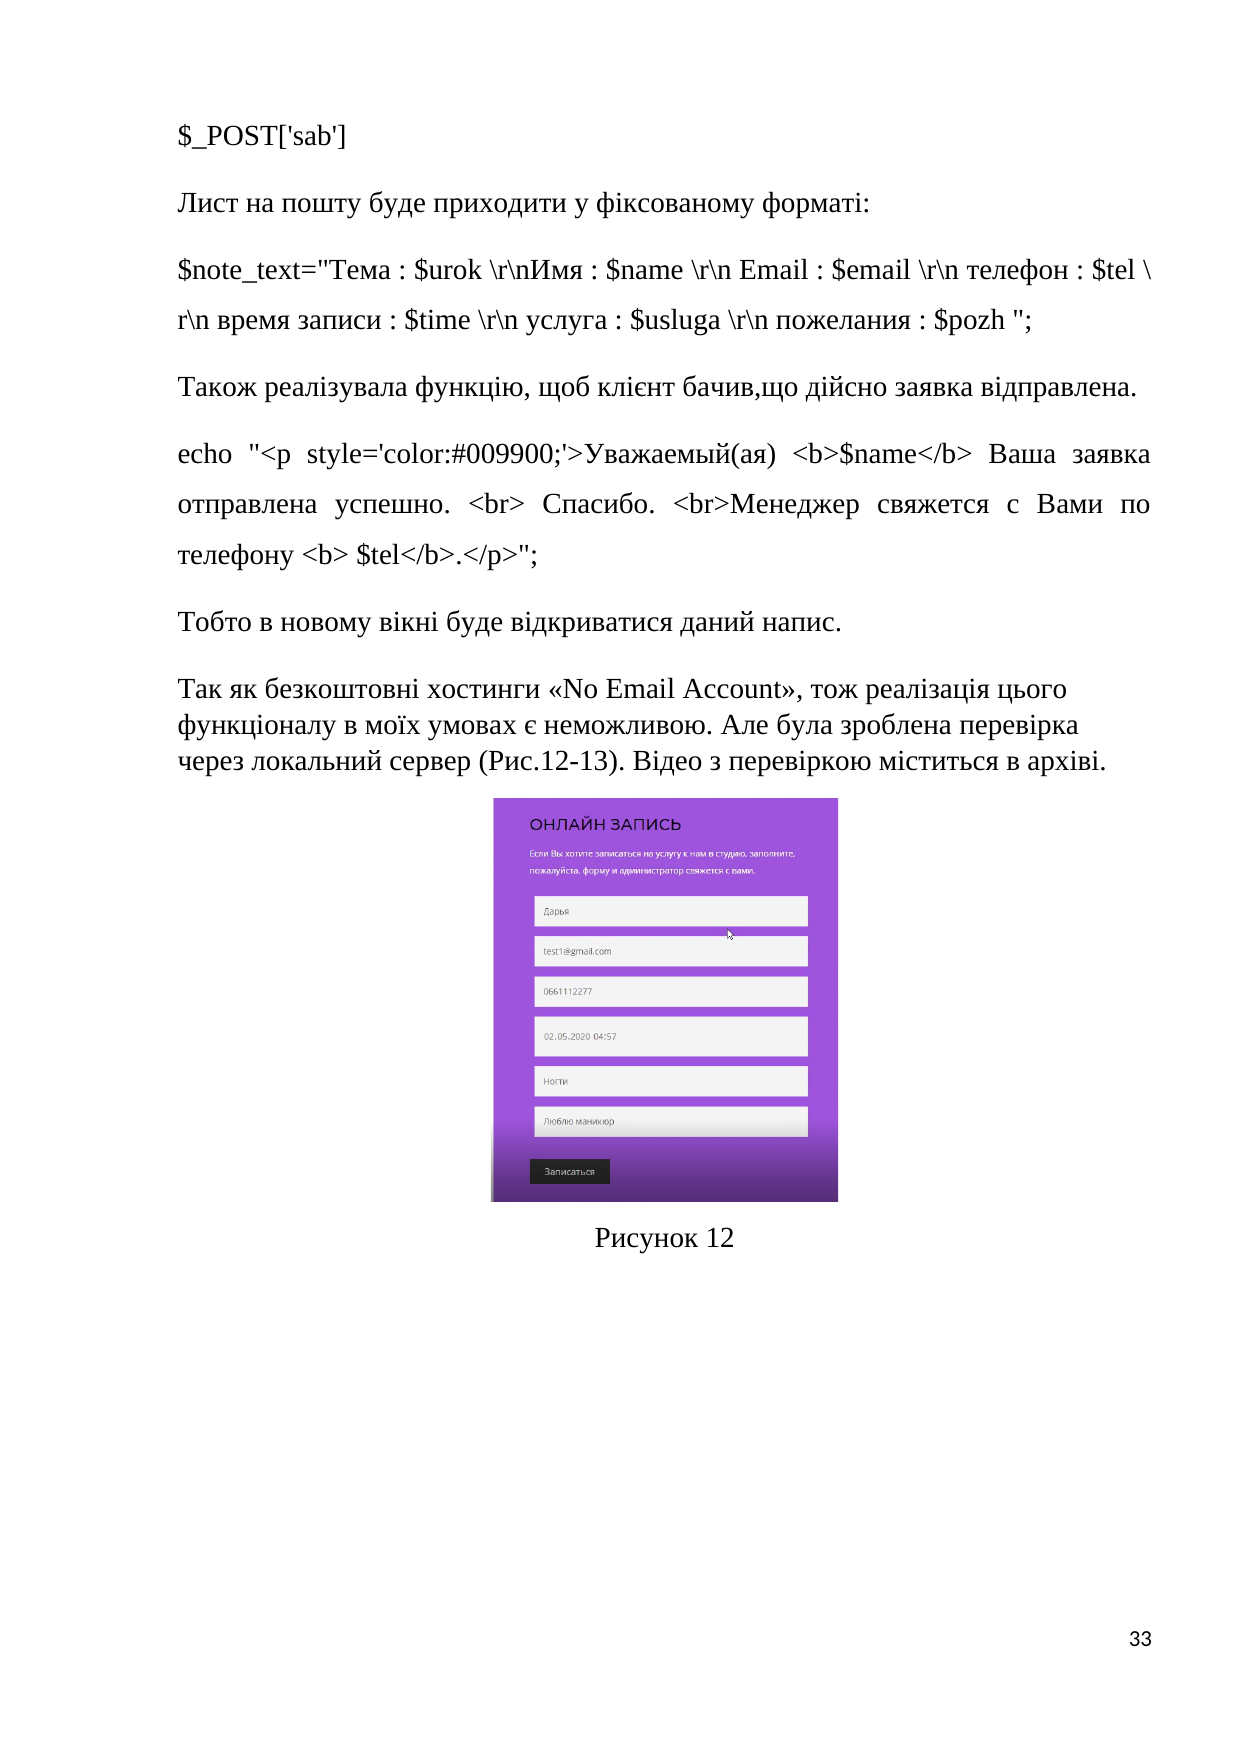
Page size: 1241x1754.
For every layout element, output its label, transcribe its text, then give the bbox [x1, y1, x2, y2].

text Так як безкоштовні хостинги «No Email Account», тож реалізація цього функціоналу в моїх умовах є неможливою. Але була зроблена перевірка через локальний сервер (Рис.12-13). Відео з перевіркою міститься в архіві. [177, 671, 1152, 777]
text Тобто в новому вікні буде відкриватися даний напис. [177, 604, 1152, 637]
text Лист на пошту буде приходити у фіксованому форматі: [177, 185, 1152, 219]
text $note_text="Тема : $urok \r\nИмя : $name \r\n Email : $email \r\n телефон : $tel \r\n время записи : $time \r\n услуга : $usluga \r\n пожелания : $pozh "; [177, 252, 1152, 336]
picture [490, 796, 839, 1202]
text Також реалізувала функцію, щоб клієнт бачив,що дійсно заявка відправлена. [177, 369, 1152, 403]
text echo "<p style='color:#009900;'>Уважаемый(ая) <b>$name</b> Ваша заявка отправлена успешно. <br> Спасибо. <br>Менеджер свяжется с Вами по телефону <b> $tel</b>.</p>"; [177, 436, 1152, 571]
text $_POST['sab'] [177, 118, 1152, 152]
text Рисунок 12 [177, 1221, 1152, 1254]
